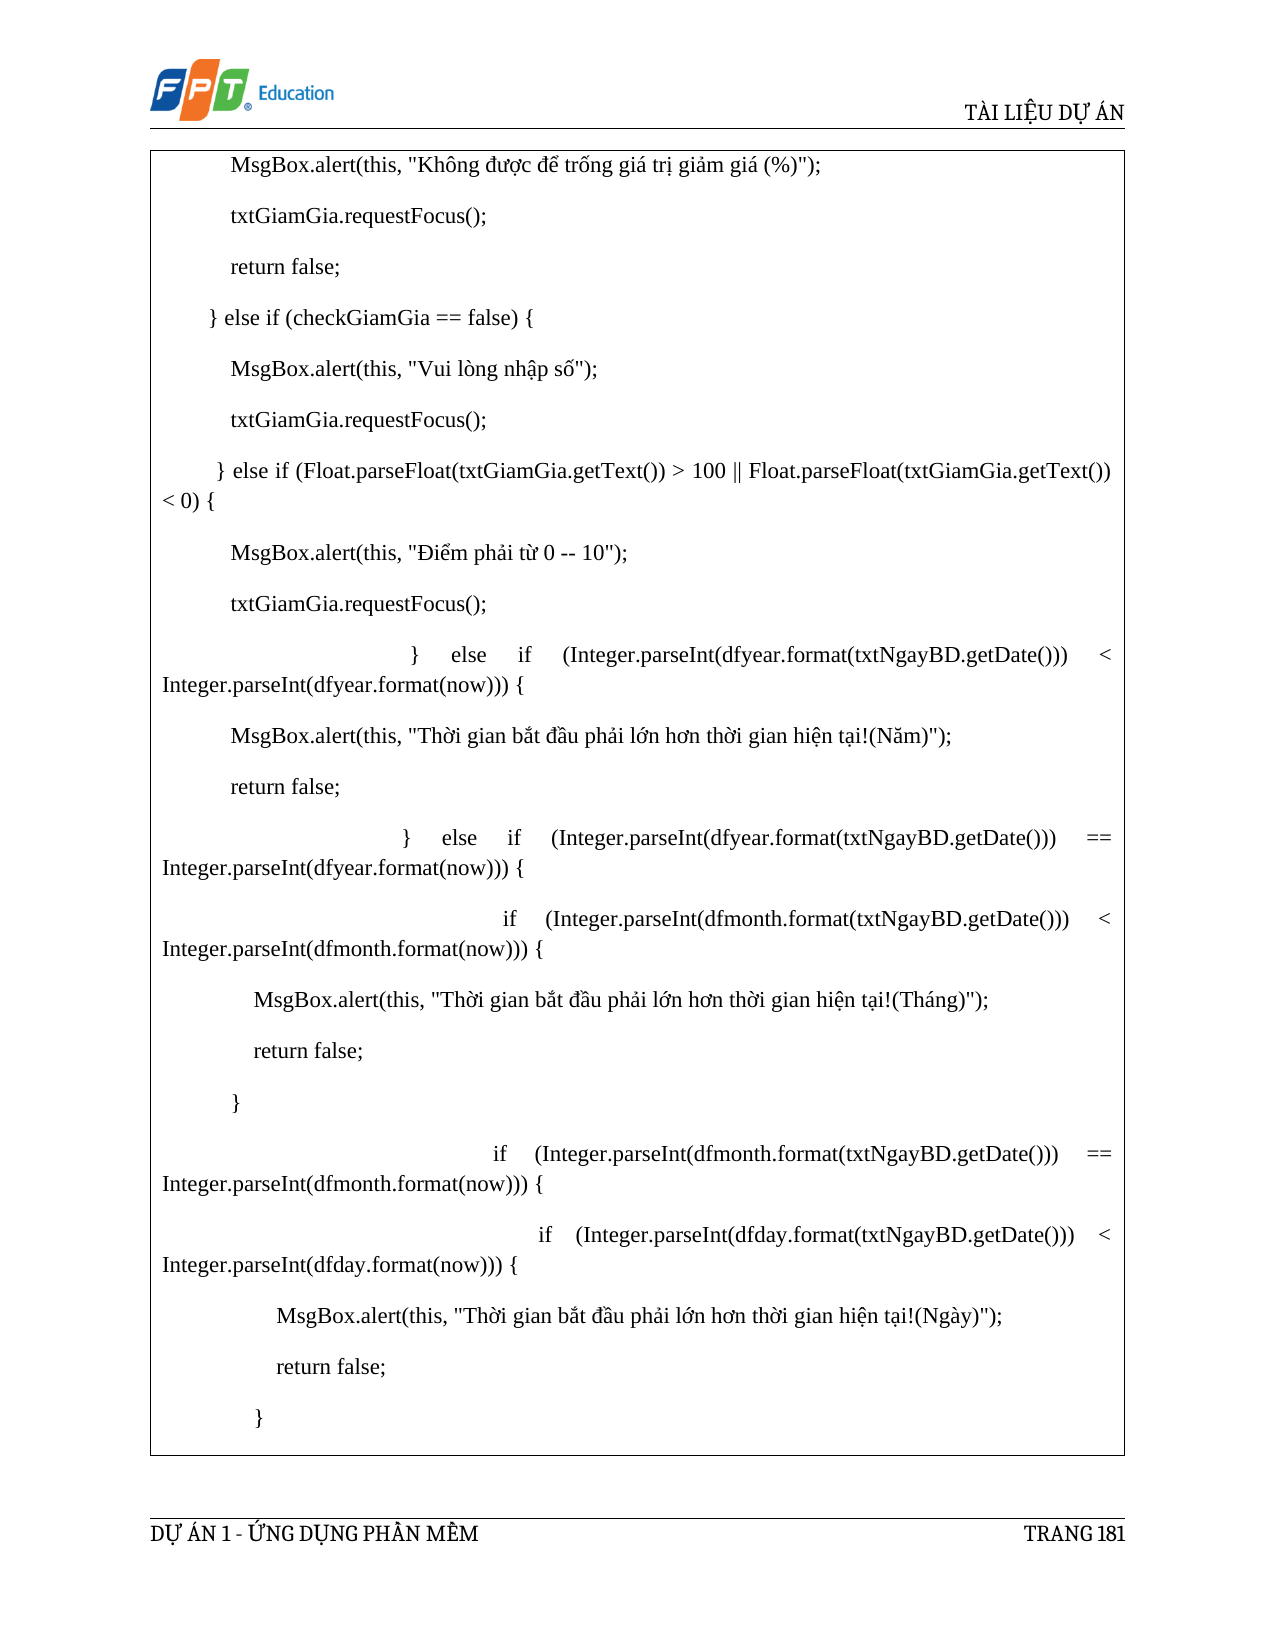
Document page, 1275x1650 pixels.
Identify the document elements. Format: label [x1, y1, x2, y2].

table_header [151, 151, 1124, 1455]
picture [150, 59, 336, 121]
